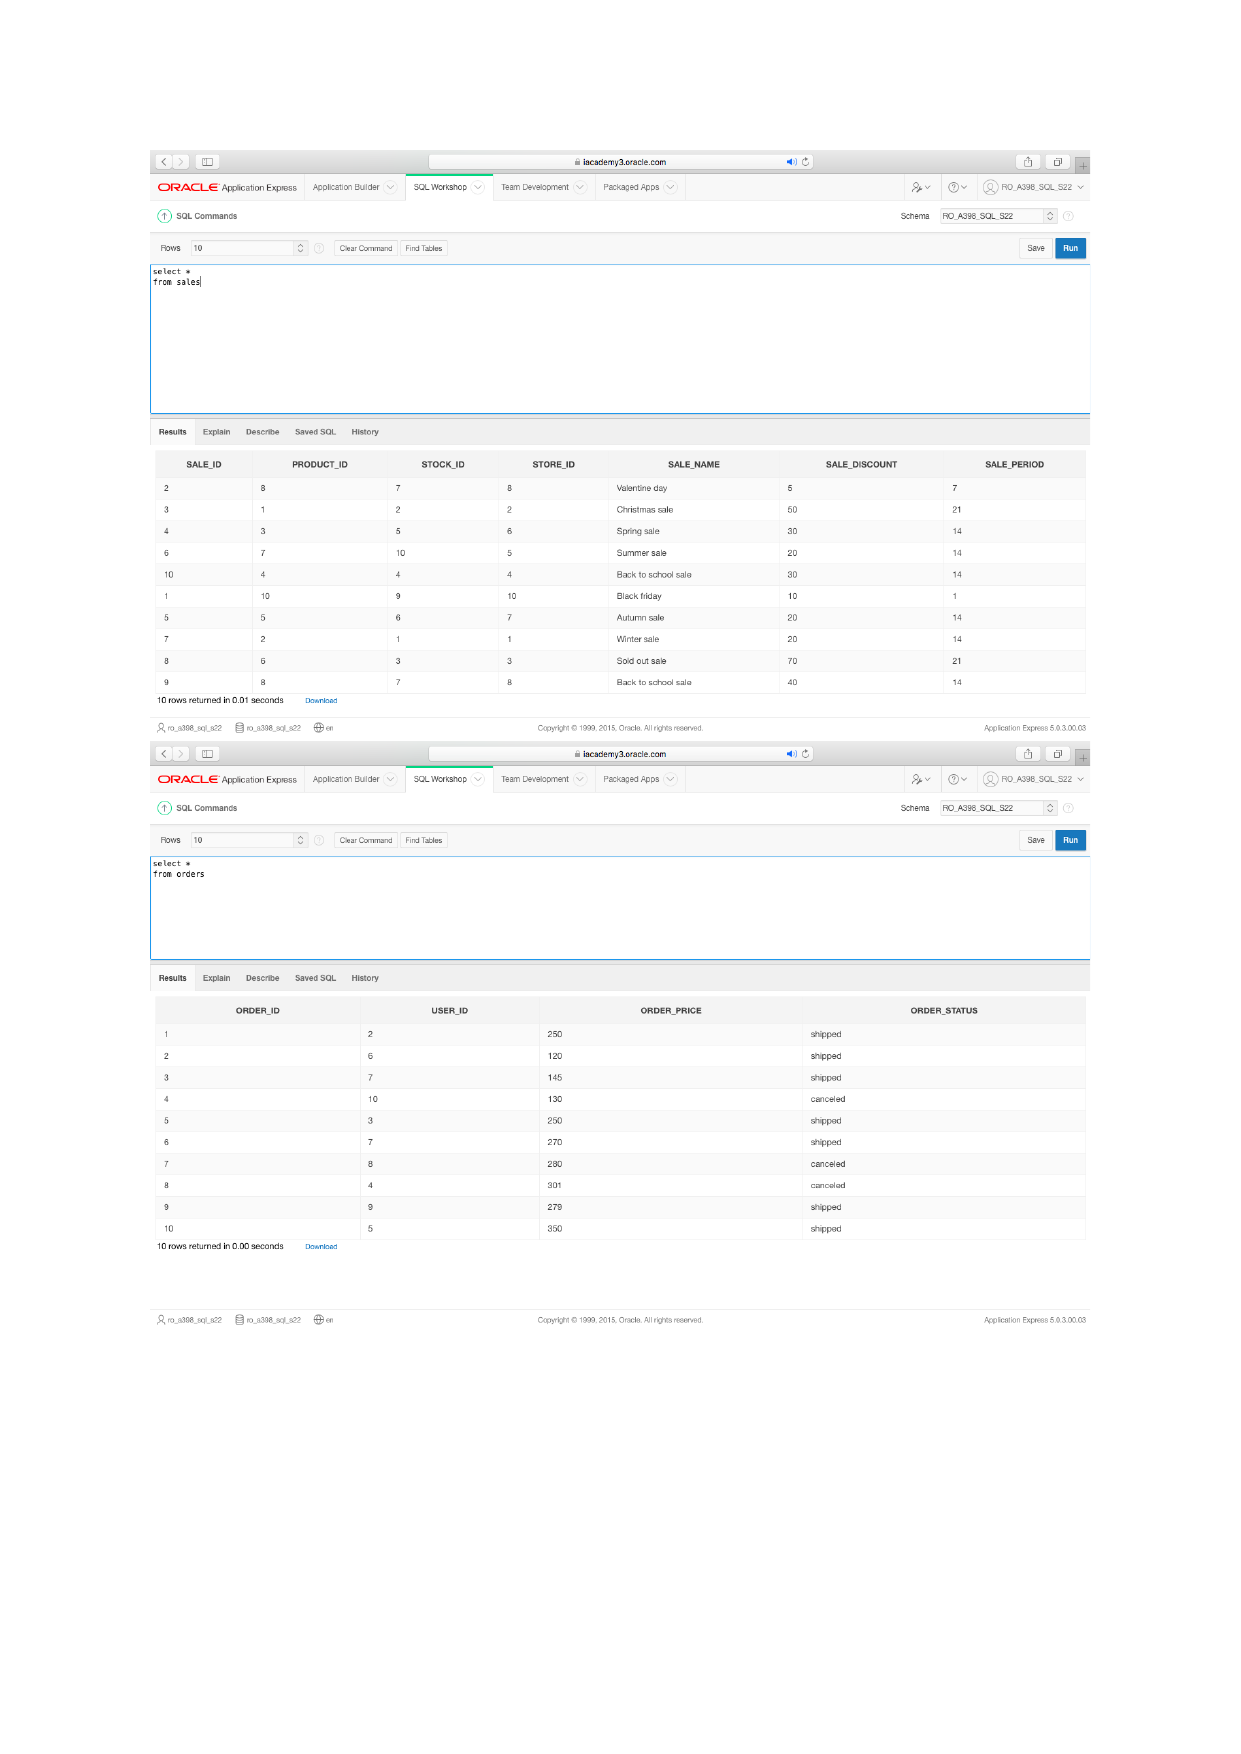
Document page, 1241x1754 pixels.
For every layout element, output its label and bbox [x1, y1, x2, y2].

picture [150, 150, 1091, 738]
picture [150, 741, 1091, 1330]
